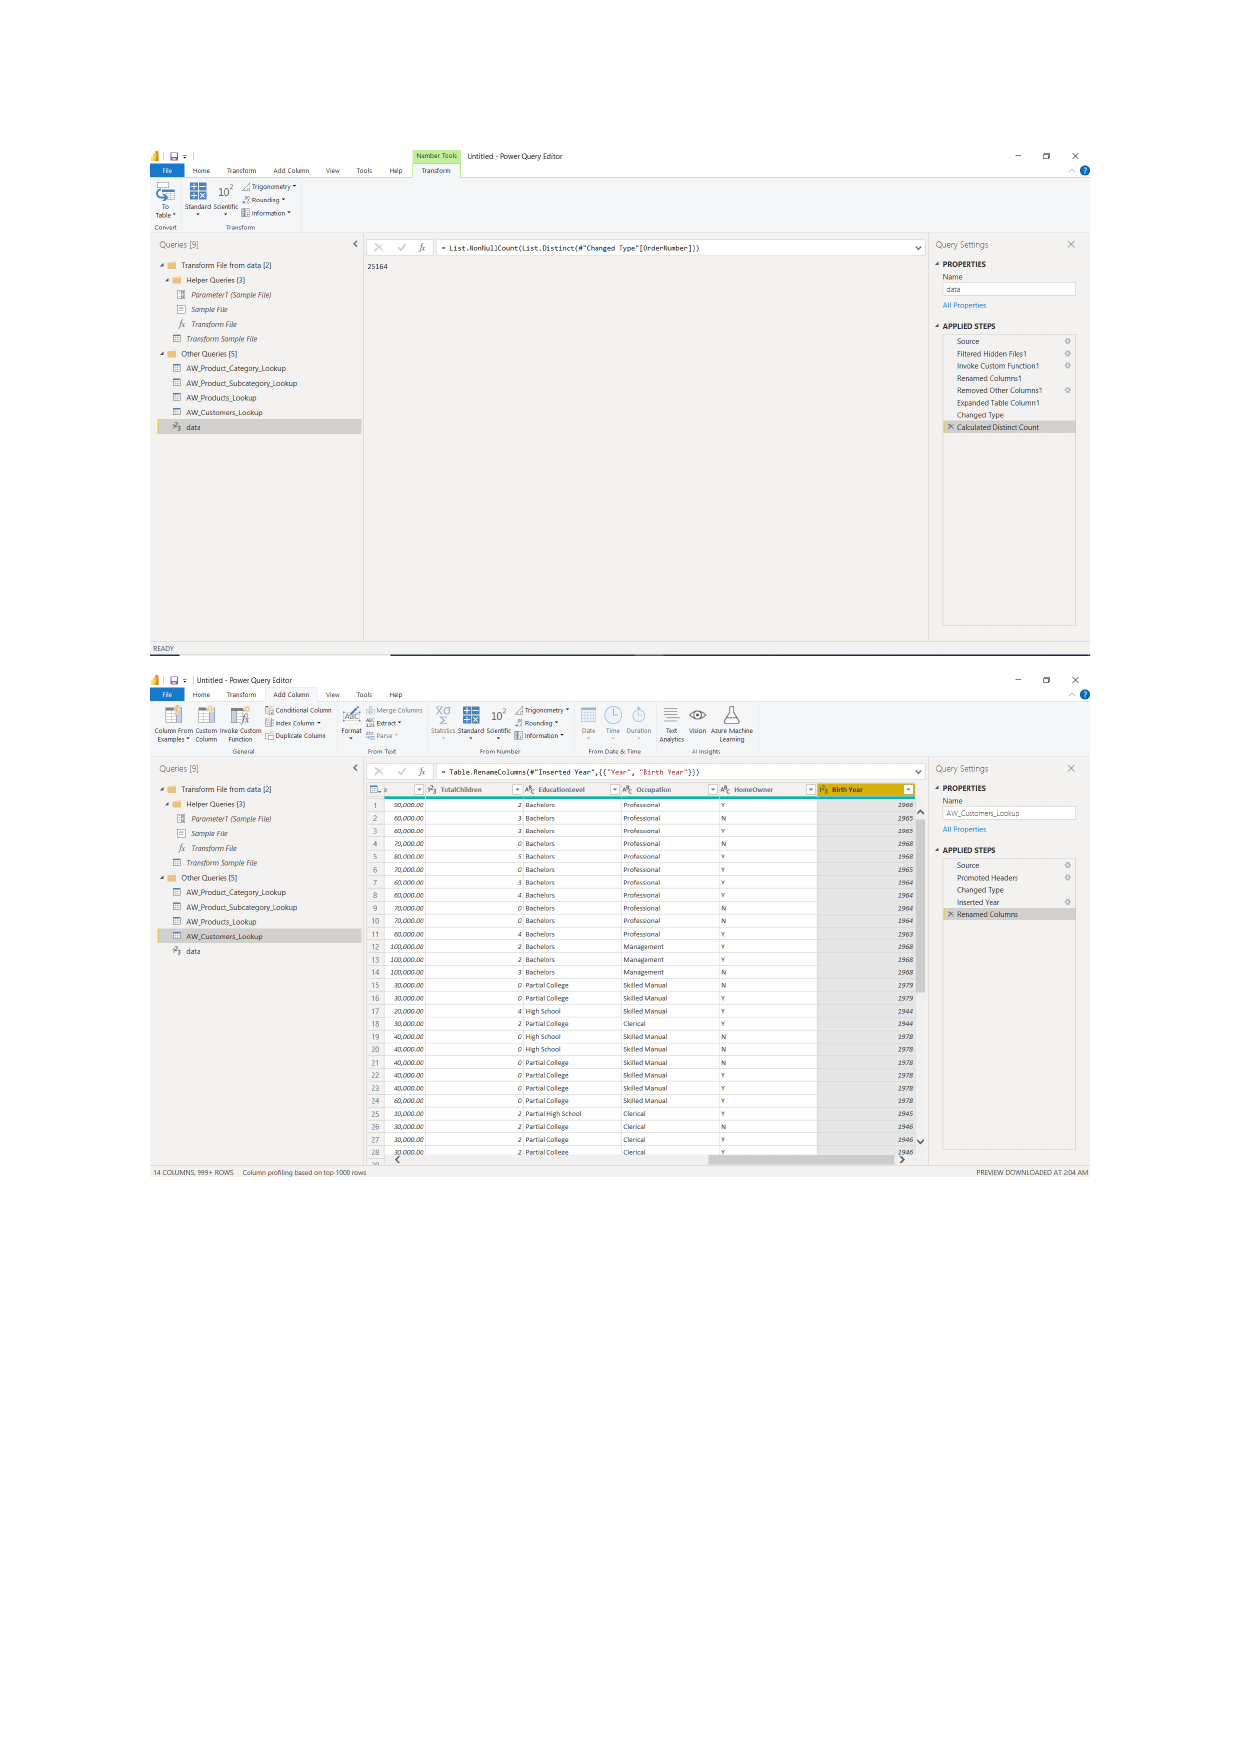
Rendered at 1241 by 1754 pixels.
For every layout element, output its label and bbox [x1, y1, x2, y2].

picture [150, 674, 1091, 1177]
picture [150, 150, 1091, 656]
